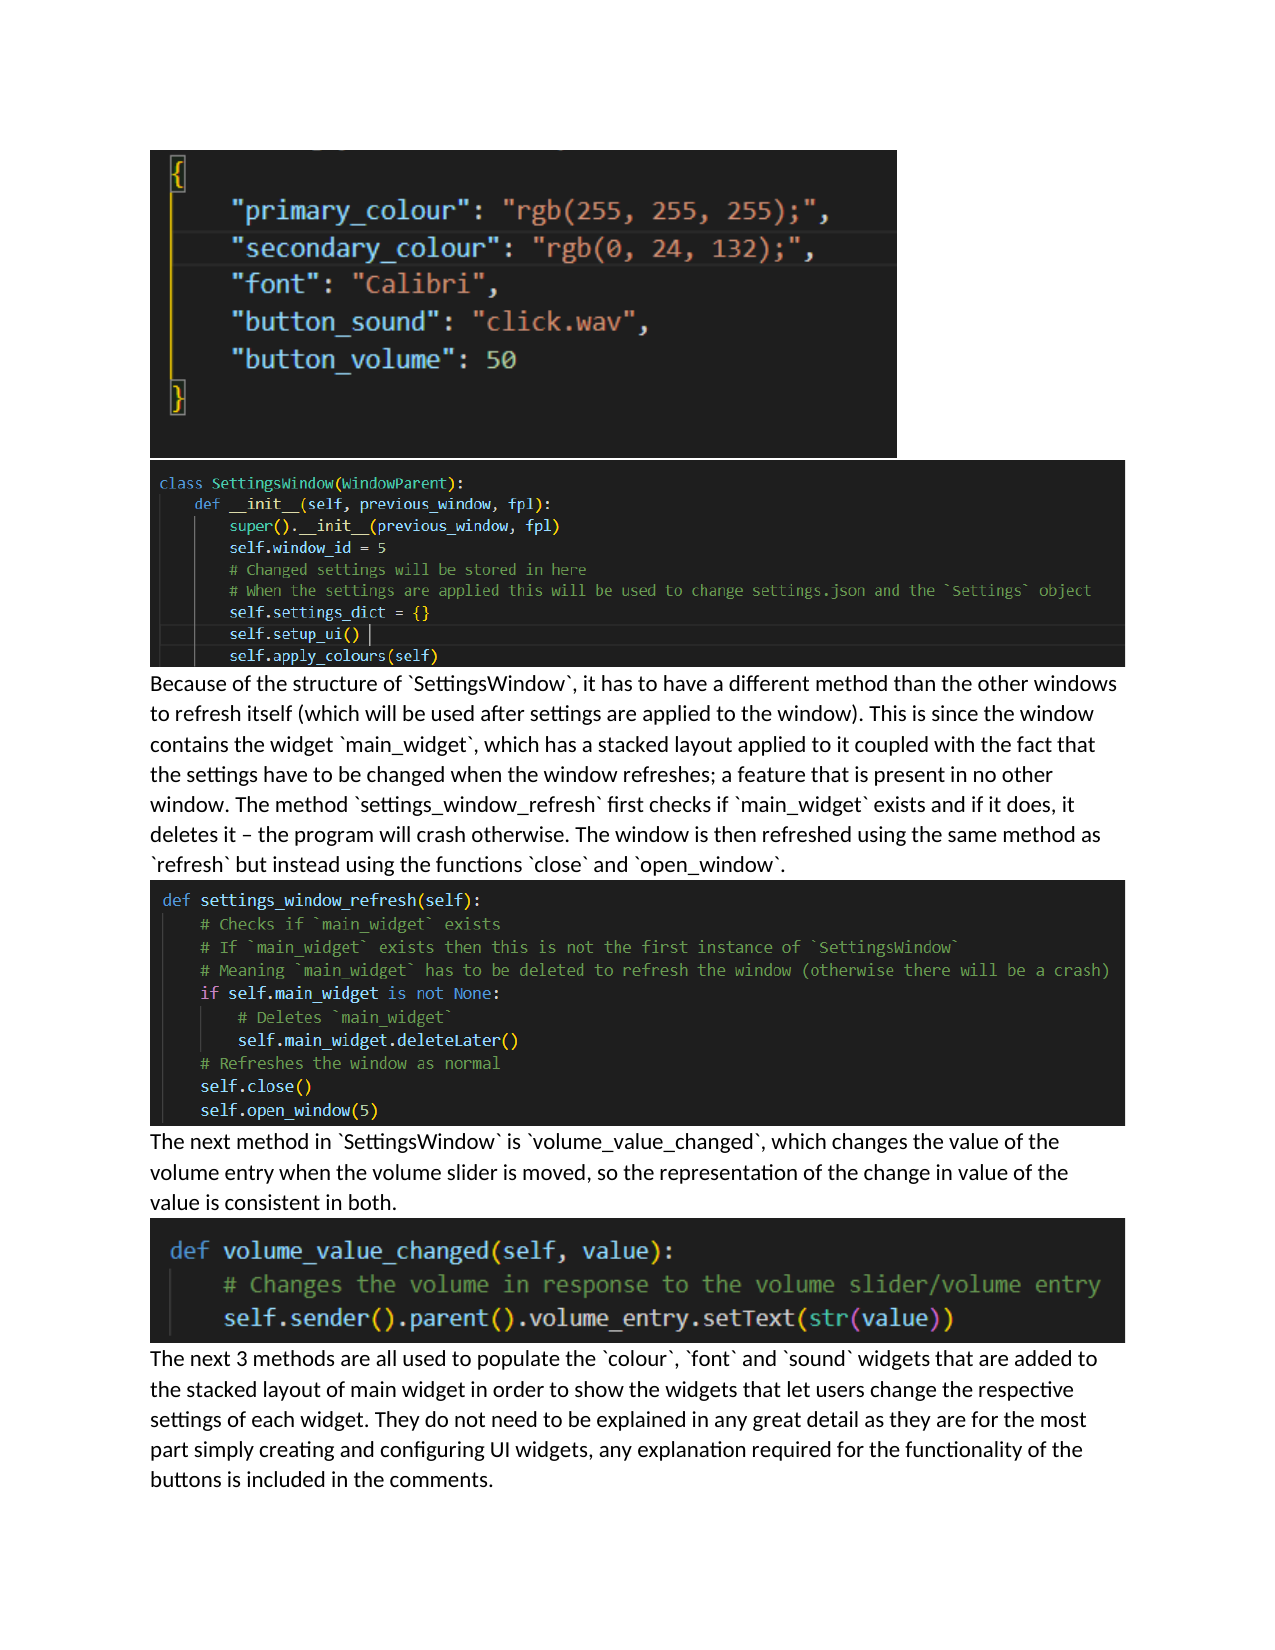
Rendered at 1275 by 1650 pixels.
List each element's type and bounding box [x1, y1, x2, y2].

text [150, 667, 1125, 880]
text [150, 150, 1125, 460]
picture [150, 1218, 1125, 1343]
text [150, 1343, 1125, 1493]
picture [150, 460, 1125, 667]
picture [150, 880, 1125, 1126]
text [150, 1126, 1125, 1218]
picture [150, 150, 897, 458]
